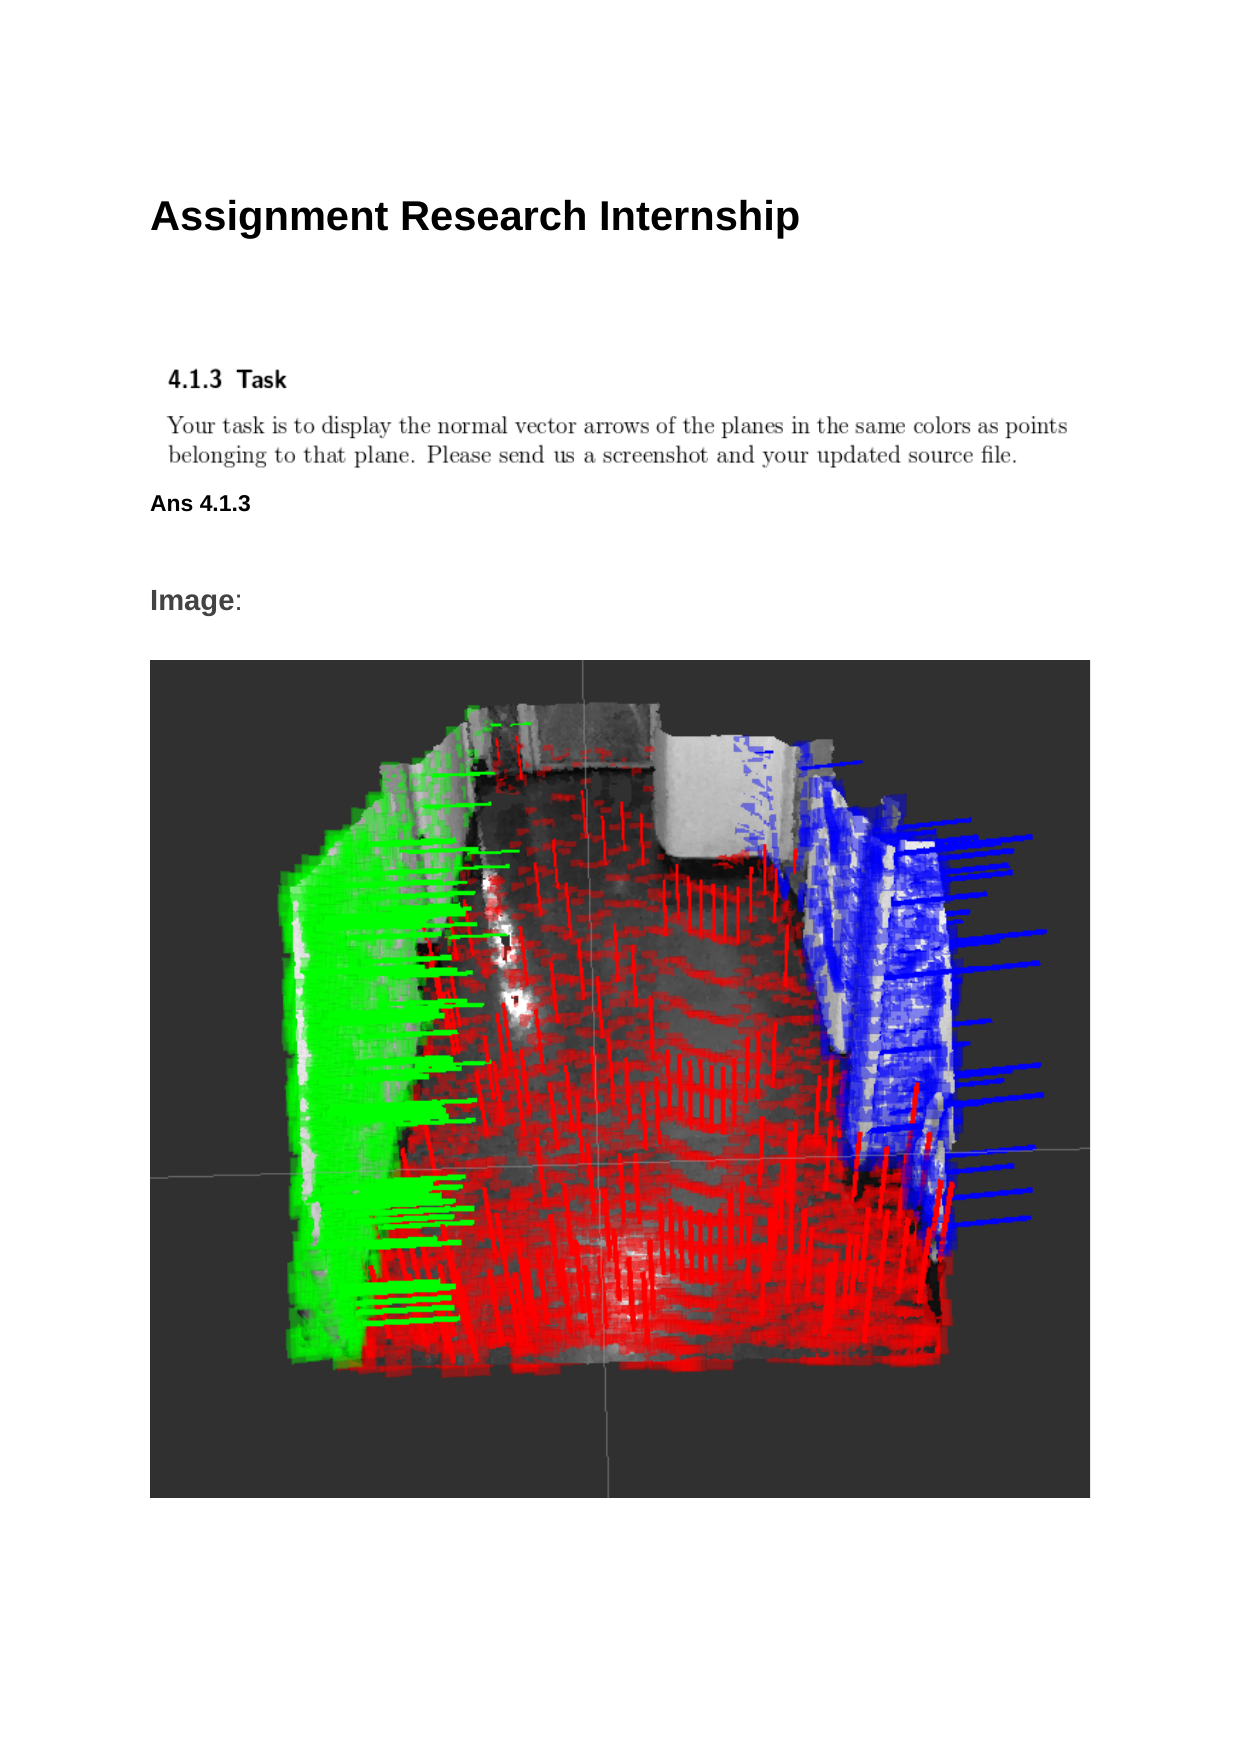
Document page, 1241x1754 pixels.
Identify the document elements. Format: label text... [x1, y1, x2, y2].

text Ans 4.1.3 [150, 489, 1090, 516]
picture [150, 660, 1091, 1498]
subtitle Assignment Research Internship [150, 192, 1090, 239]
subtitle Image: [150, 583, 1090, 617]
picture [150, 360, 1091, 486]
